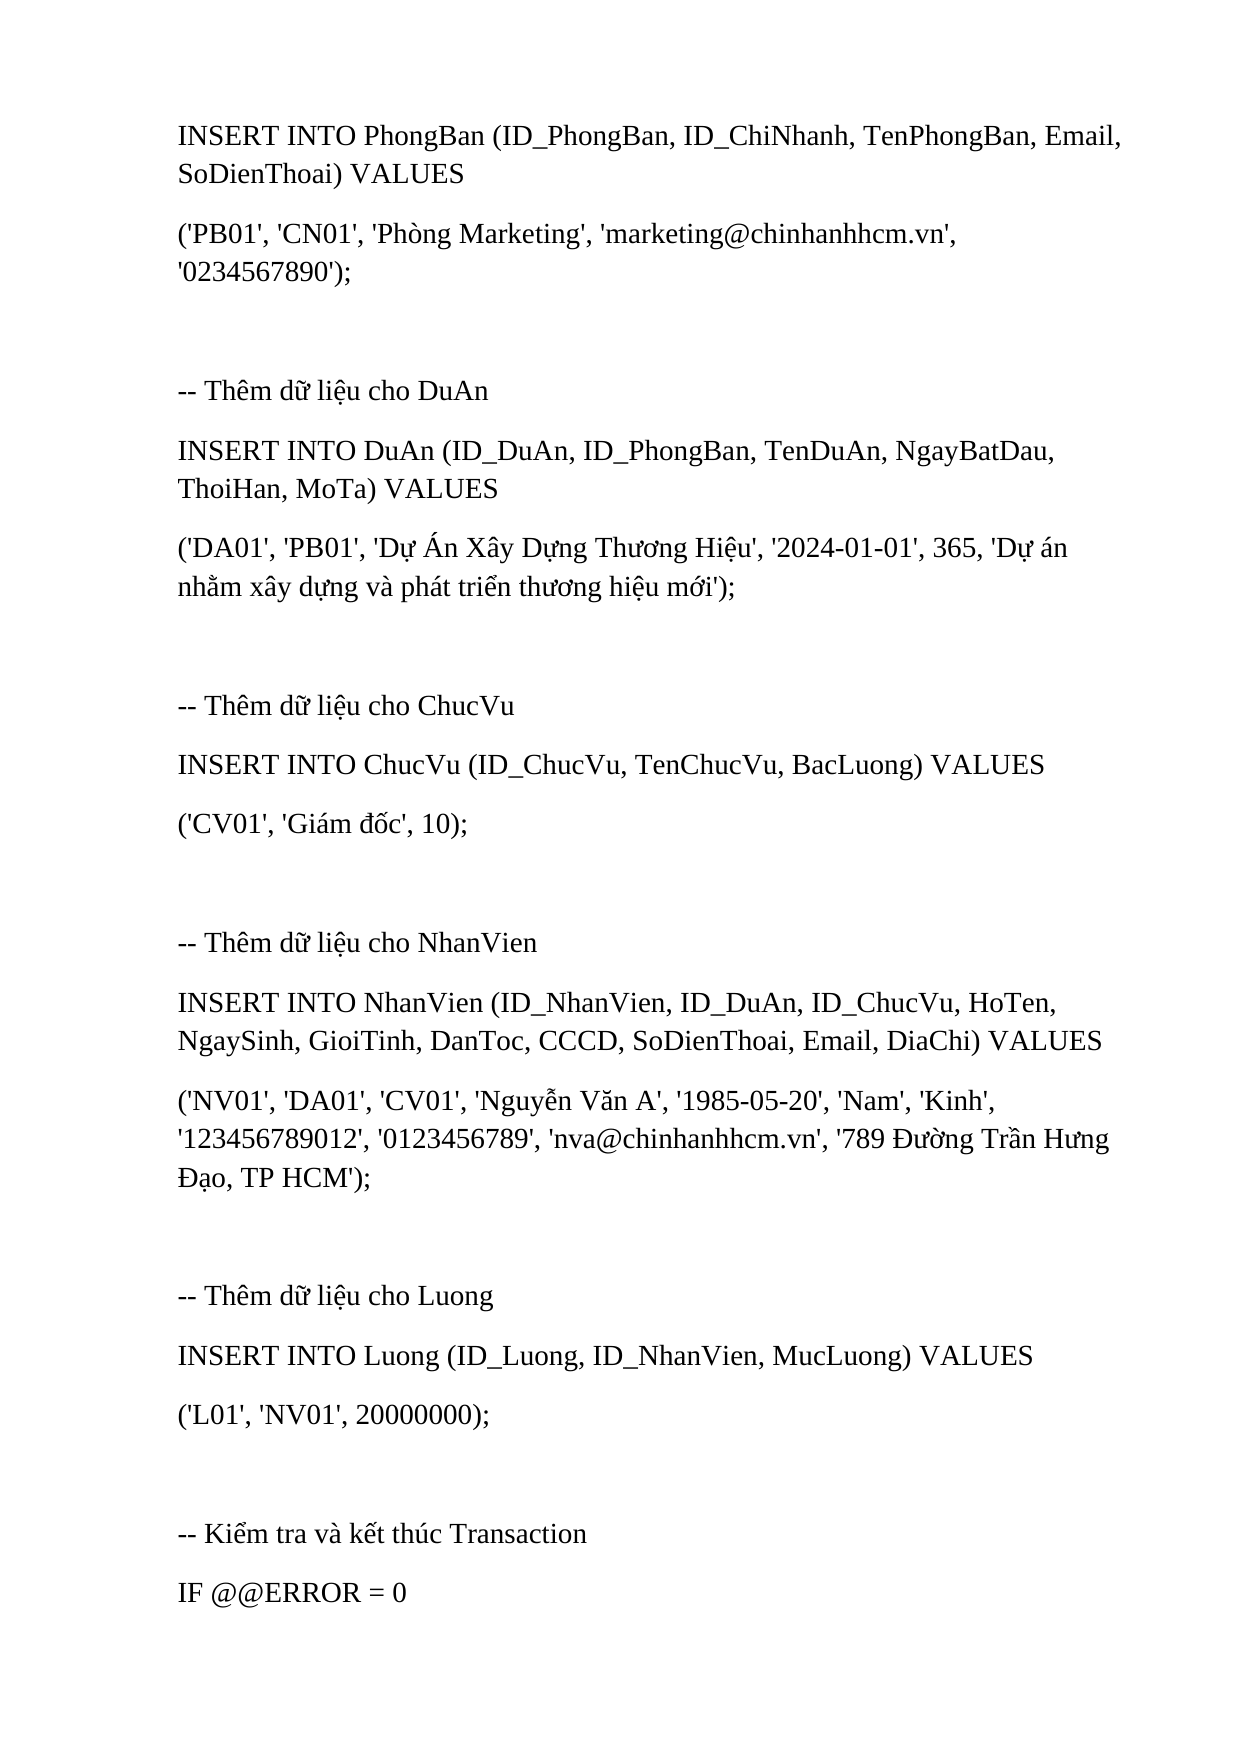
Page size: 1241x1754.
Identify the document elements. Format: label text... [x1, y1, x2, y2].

text ('PB01', 'CN01', 'Phòng Marketing', 'marketing@chinhanhhcm.vn', '0234567890'); [177, 216, 1122, 288]
text INSERT INTO PhongBan (ID_PhongBan, ID_ChiNhanh, TenPhongBan, Email, SoDienThoai) VALUES [177, 118, 1122, 190]
text INSERT INTO Luong (ID_Luong, ID_NhanVien, MucLuong) VALUES [177, 1338, 1122, 1371]
text -- Thêm dữ liệu cho NhanVien [177, 925, 1122, 959]
text INSERT INTO ChucVu (ID_ChucVu, TenChucVu, BacLuong) VALUES [177, 747, 1122, 781]
text -- Thêm dữ liệu cho ChucVu [177, 688, 1122, 721]
text IF @@ERROR = 0 [177, 1575, 1122, 1609]
text ('L01', 'NV01', 20000000); [177, 1397, 1122, 1431]
text INSERT INTO DuAn (ID_DuAn, ID_PhongBan, TenDuAn, NgayBatDau, ThoiHan, MoTa) VALUES [177, 433, 1122, 505]
text ('CV01', 'Giám đốc', 10); [177, 807, 1122, 840]
text ('DA01', 'PB01', 'Dự Án Xây Dựng Thương Hiệu', '2024-01-01', 365, 'Dự án nhằm xây dựng và phát triển thương hiệu mới'); [177, 531, 1122, 603]
text -- Thêm dữ liệu cho Luong [177, 1278, 1122, 1312]
text INSERT INTO NhanVien (ID_NhanVien, ID_DuAn, ID_ChucVu, HoTen, NgaySinh, GioiTinh, DanToc, CCCD, SoDienThoai, Email, DiaChi) VALUES [177, 985, 1122, 1057]
text ('NV01', 'DA01', 'CV01', 'Nguyễn Văn A', '1985-05-20', 'Nam', 'Kinh', '123456789012', '0123456789', 'nva@chinhanhhcm.vn', '789 Đường Trần Hưng Đạo, TP HCM'); [177, 1083, 1122, 1193]
text -- Kiểm tra và kết thúc Transaction [177, 1516, 1122, 1549]
text -- Thêm dữ liệu cho DuAn [177, 373, 1122, 407]
